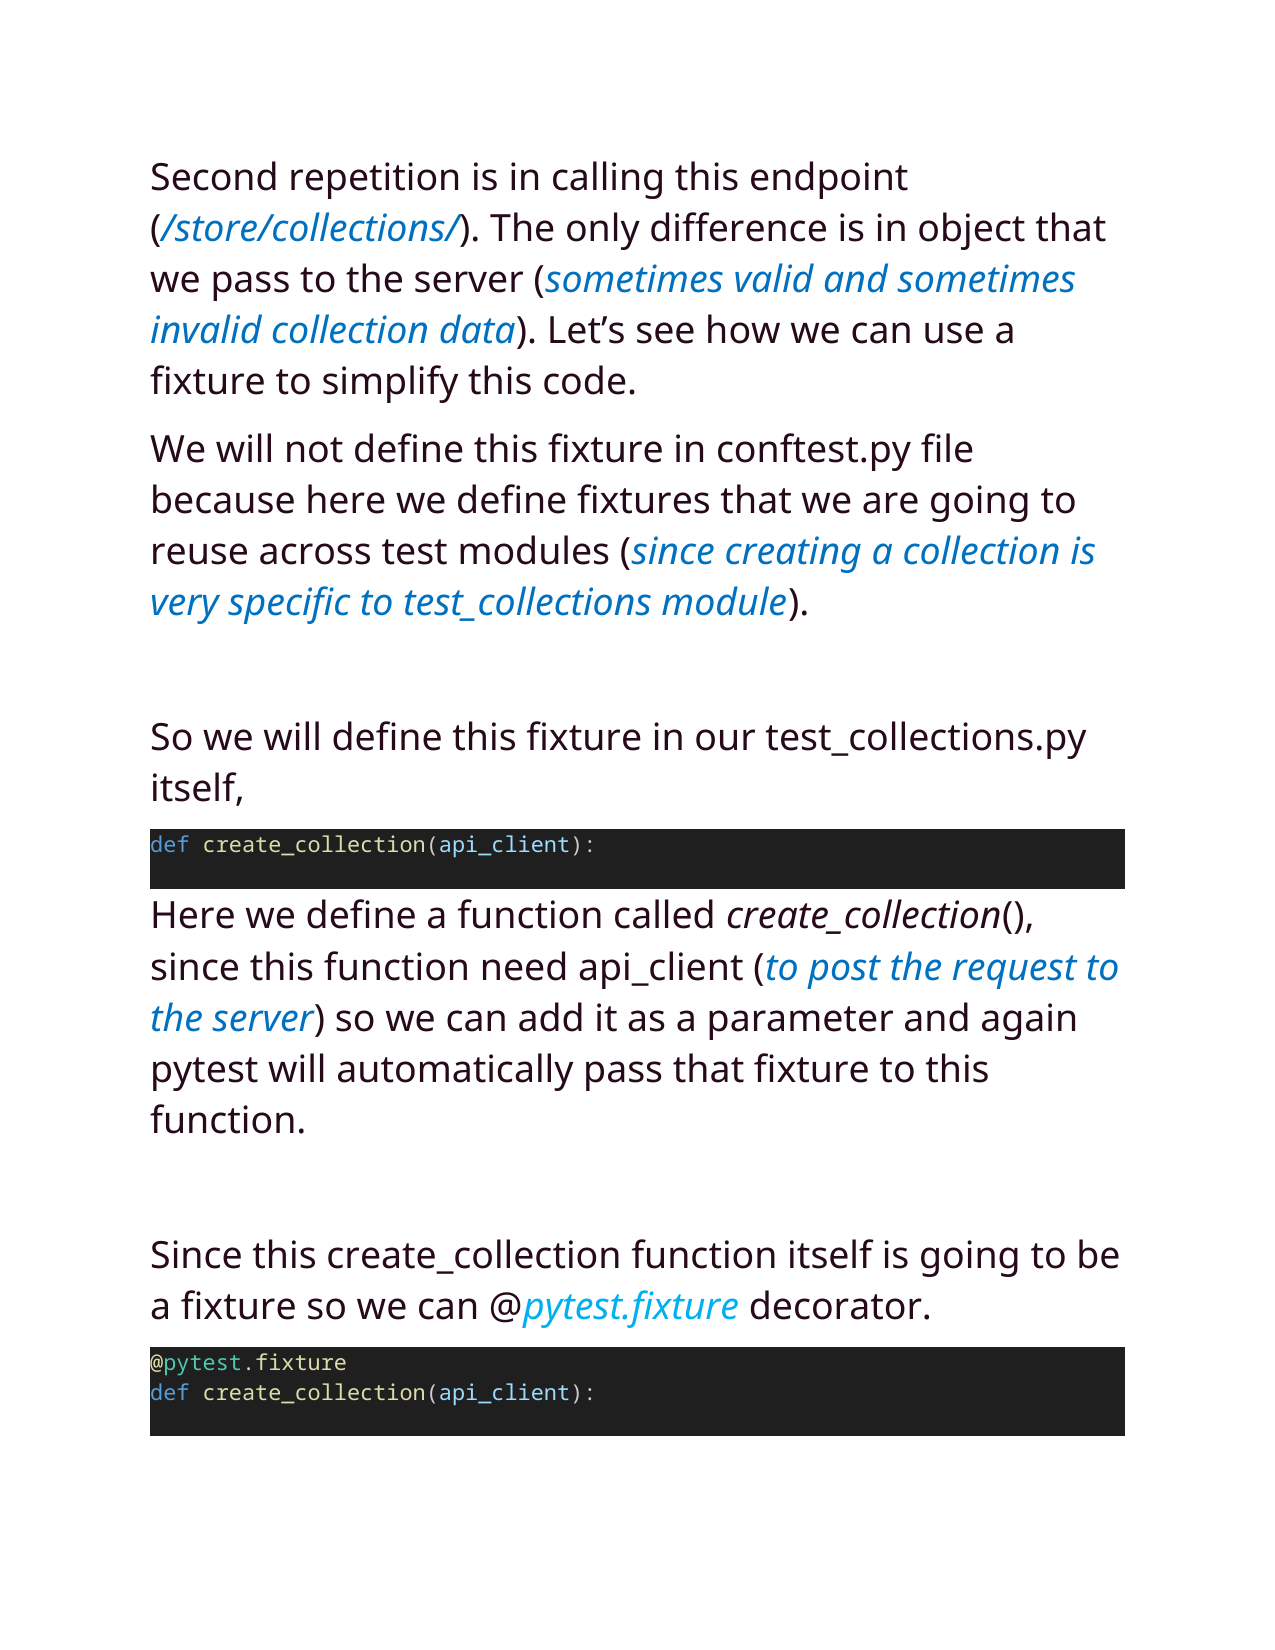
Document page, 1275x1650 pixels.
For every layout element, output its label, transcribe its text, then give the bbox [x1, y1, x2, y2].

text @pytest.fixture [150, 1347, 1125, 1377]
text def create_collection(api_client): [150, 829, 1125, 859]
text def create_collection(api_client): [150, 1377, 1125, 1407]
text Here we define a function called create_collection(), since this function need api_client (to post the request to the server) so we can add it as a parameter and again pytest will automatically pass that fixture to this function. [150, 889, 1125, 1144]
text So we will define this fixture in our test_collections.py itself, [150, 710, 1125, 812]
text Second repetition is in calling this endpoint (/store/collections/). The only difference is in object that we pass to the server (sometimes valid and sometimes invalid collection data). Let’s see how we can use a fixture to simplify this code. [150, 150, 1125, 405]
text We will not define this fixture in conftest.py file because here we define fixtures that we are going to reuse across test modules (since creating a collection is very specific to test_collections module). [150, 422, 1125, 626]
text Since this create_collection function itself is going to be a fixture so we can @pytest.fixture decorator. [150, 1228, 1125, 1330]
